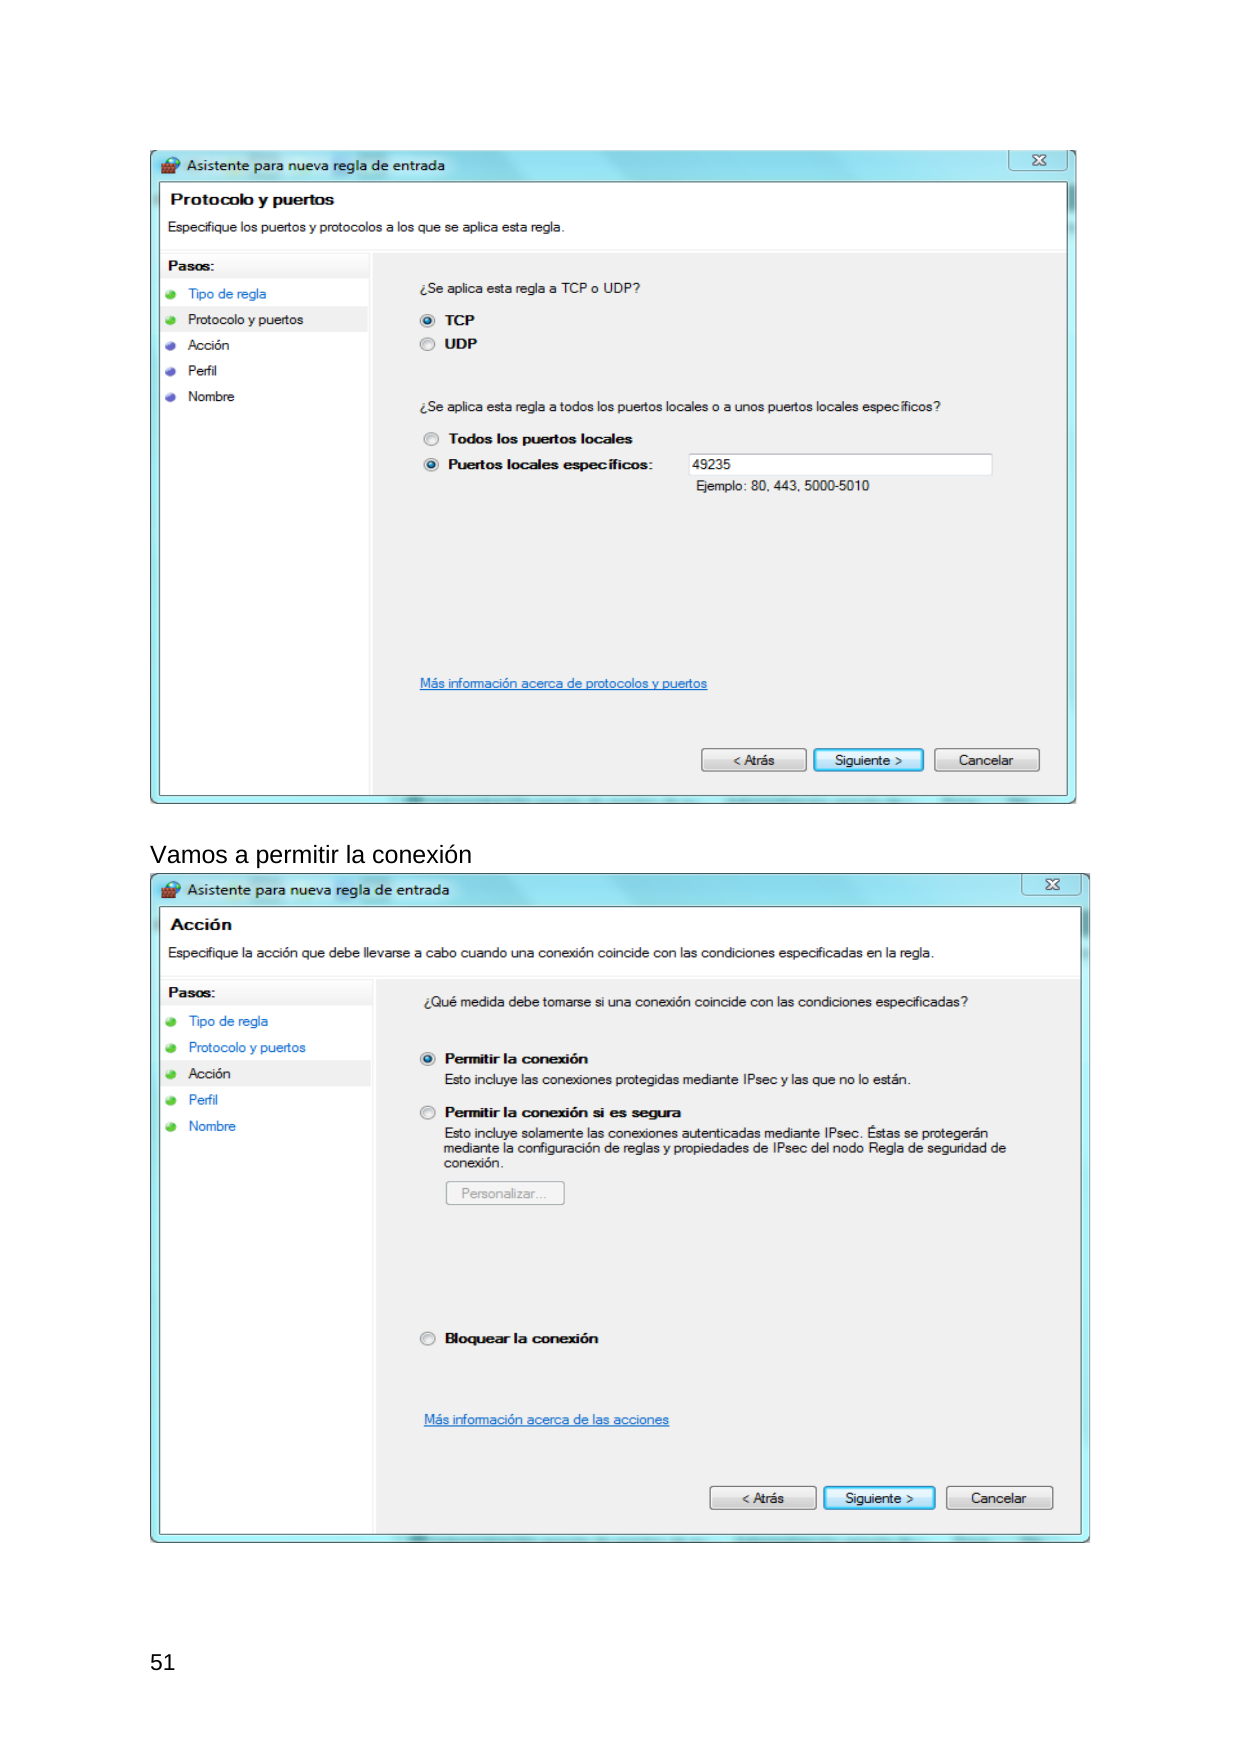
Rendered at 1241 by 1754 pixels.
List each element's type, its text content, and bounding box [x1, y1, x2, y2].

text Vamos a permitir la conexión [150, 841, 1090, 869]
picture [150, 873, 1091, 1543]
picture [150, 150, 1077, 804]
